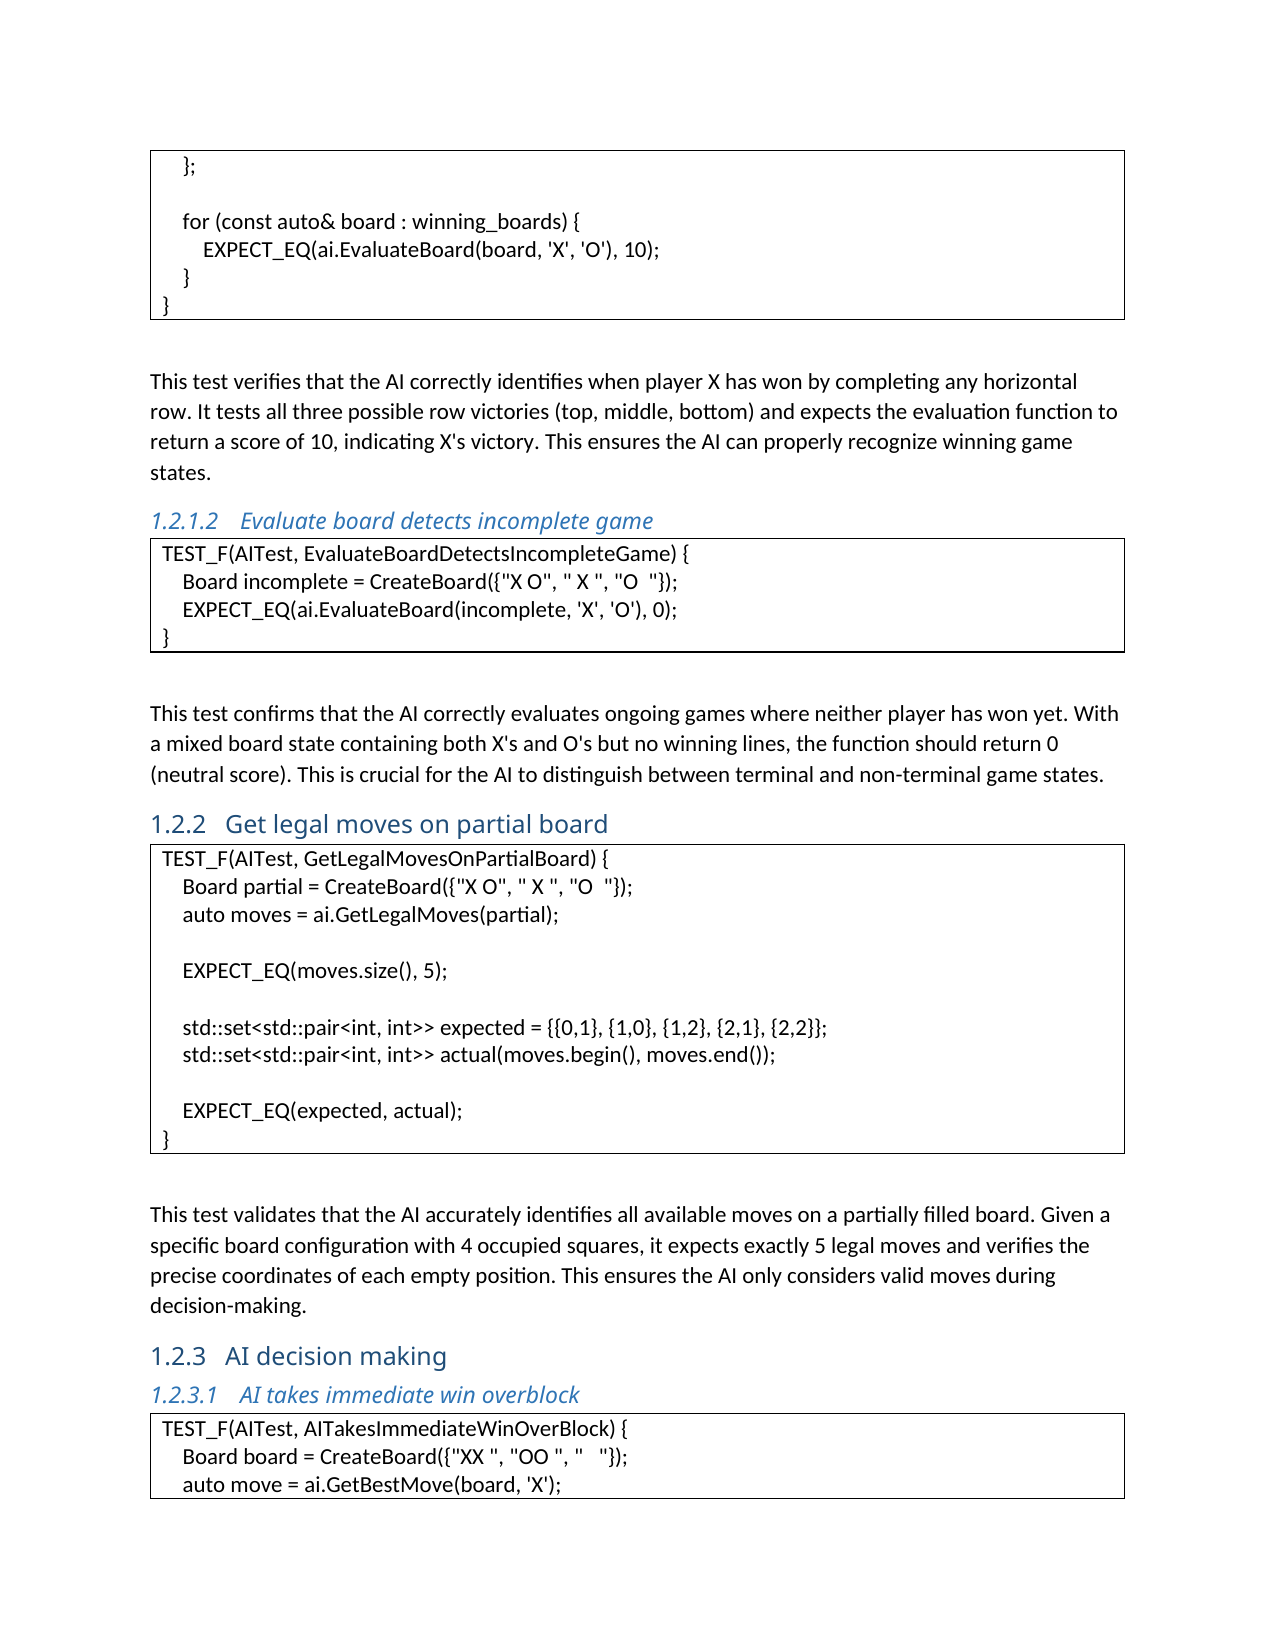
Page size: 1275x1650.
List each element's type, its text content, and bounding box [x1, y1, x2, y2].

subtitle AI takes immediate win overblock [150, 1379, 1125, 1410]
table_header TEST_F(AITest, GetLegalMovesOnPartialBoard) { Board partial = CreateBoard({"X O", " X ", "O "}); auto moves = ai.GetLegalMoves(partial); EXPECT_EQ(moves.size(), 5); std::set<std::pair<int, int>> expected = {{0,1}, {1,0}, {1,2}, {2,1}, {2,2}}; std::set<std::pair<int, int>> actual(moves.begin(), moves.end()); EXPECT_EQ(expected, actual); } [151, 845, 1124, 1153]
subtitle AI decision making [150, 1338, 1125, 1372]
table_header TEST_F(AITest, EvaluateBoardDetectsIncompleteGame) { Board incomplete = CreateBoard({"X O", " X ", "O "}); EXPECT_EQ(ai.EvaluateBoard(incomplete, 'X', 'O'), 0); } [151, 539, 1124, 651]
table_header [151, 1414, 1124, 1498]
text This test validates that the AI accurately identifies all available moves on a partially filled board. Given a specific board configuration with 4 occupied squares, it expects exactly 5 legal moves and verifies the precise coordinates of each empty position. This ensures the AI only considers valid moves during decision-making. [150, 1201, 1125, 1319]
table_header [151, 151, 1124, 319]
text This test confirms that the AI correctly evaluates ongoing games where neither player has won yet. With a mixed board state containing both X's and O's but no winning lines, the function should return 0 (neutral score). This is crucial for the AI to distinguish between terminal and non-terminal game states. [150, 699, 1125, 788]
subtitle Get legal moves on partial board [150, 807, 1125, 841]
subtitle Evaluate board detects incomplete game [150, 504, 1125, 536]
text This test verifies that the AI correctly identifies when player X has won by completing any horizontal row. It tests all three possible row victories (top, middle, bottom) and expects the evaluation function to return a score of 10, indicating X's victory. This ensures the AI can properly recognize winning game states. [150, 367, 1125, 486]
